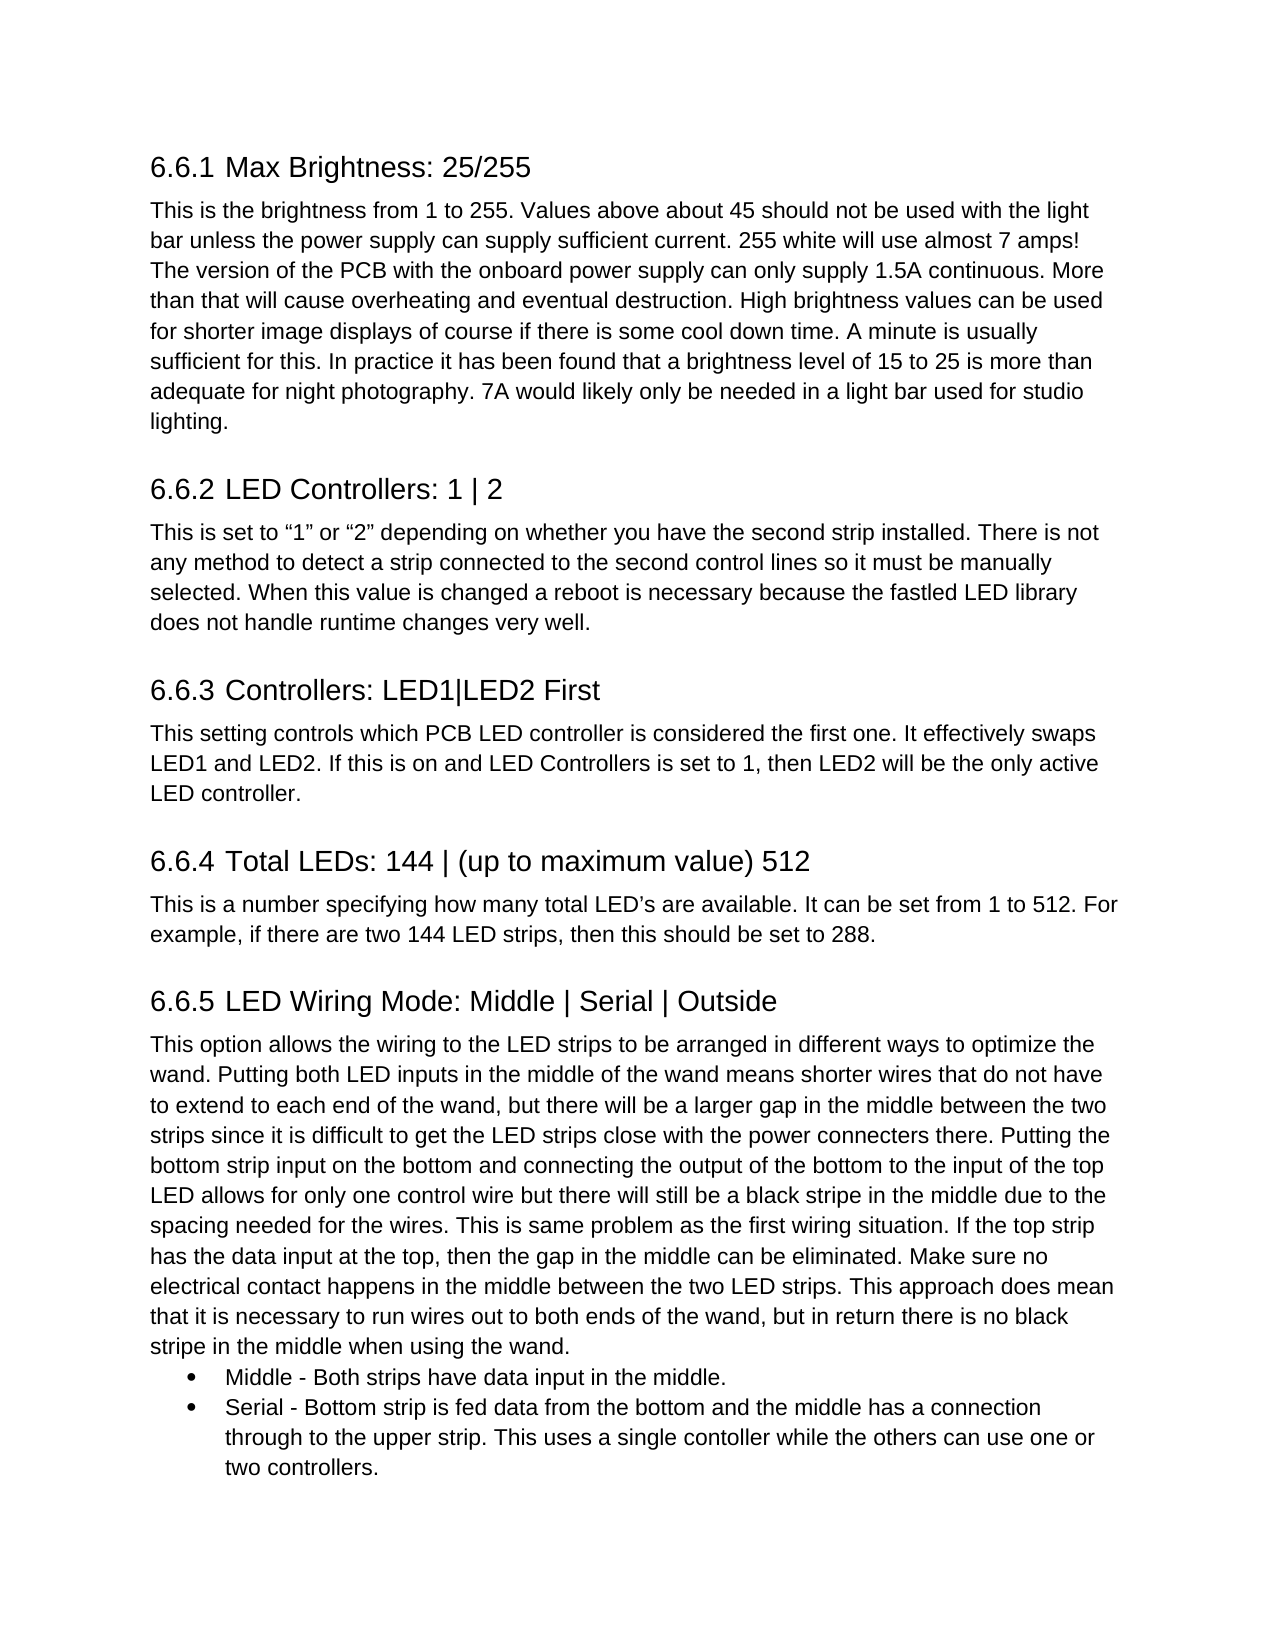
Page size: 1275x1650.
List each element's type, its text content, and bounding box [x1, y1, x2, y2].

subtitle Controllers: LED1|LED2 First [150, 673, 1125, 706]
subtitle Total LEDs: 144 | (up to maximum value) 512 [150, 844, 1125, 877]
list Middle - Both strips have data input in the middle. [187, 1363, 1125, 1390]
text This setting controls which PCB LED controller is considered the first one. It effectively swaps LED1 and LED2. If this is on and LED Controllers is set to 1, then LED2 will be the only active LED controller. [150, 720, 1125, 807]
list Serial - Bottom strip is fed data from the bottom and the middle has a connection through to the upper strip. This uses a single contoller while the others can use one or two controllers. [187, 1394, 1125, 1481]
text This is a number specifying how many total LED’s are available. It can be set from 1 to 512. For example, if there are two 144 LED strips, then this should be set to 288. [150, 891, 1125, 947]
subtitle LED Wiring Mode: Middle | Serial | Outside [150, 984, 1125, 1018]
subtitle LED Controllers: 1 | 2 [150, 472, 1125, 505]
text This is set to “1” or “2” depending on whether you have the second strip installed. There is not any method to detect a strip connected to the second control lines so it must be manually selected. When this value is changed a reboot is necessary because the fastled LED library does not handle runtime changes very well. [150, 519, 1125, 636]
subtitle Max Brightness: 25/255 [150, 150, 1125, 183]
text This option allows the wiring to the LED strips to be arranged in different ways to optimize the wand. Putting both LED inputs in the middle of the wand means shorter wires that do not have to extend to each end of the wand, but there will be a larger gap in the middle between the two strips since it is difficult to get the LED strips close with the power connecters there. Putting the bottom strip input on the bottom and connecting the output of the bottom to the input of the top LED allows for only one control wire but there will still be a black stripe in the middle due to the spacing needed for the wires. This is same problem as the first wiring situation. If the top strip has the data input at the top, then the gap in the middle can be eliminated. Make sure no electrical contact happens in the middle between the two LED strips. This approach does mean that it is necessary to run wires out to both ends of the wand, but in return there is no black stripe in the middle when using the wand. [150, 1031, 1125, 1360]
text This is the brightness from 1 to 255. Values above about 45 should not be used with the light bar unless the power supply can supply sufficient current. 255 white will use almost 7 amps! The version of the PCB with the onboard power supply can only supply 1.5A continuous. More than that will cause overheating and eventual destruction. High brightness values can be used for shorter image displays of course if there is some cool down time. A minute is usually sufficient for this. In practice it has been found that a brightness level of 15 to 25 is more than adequate for night photography. 7A would likely only be needed in a light bar used for studio lighting. [150, 197, 1125, 435]
